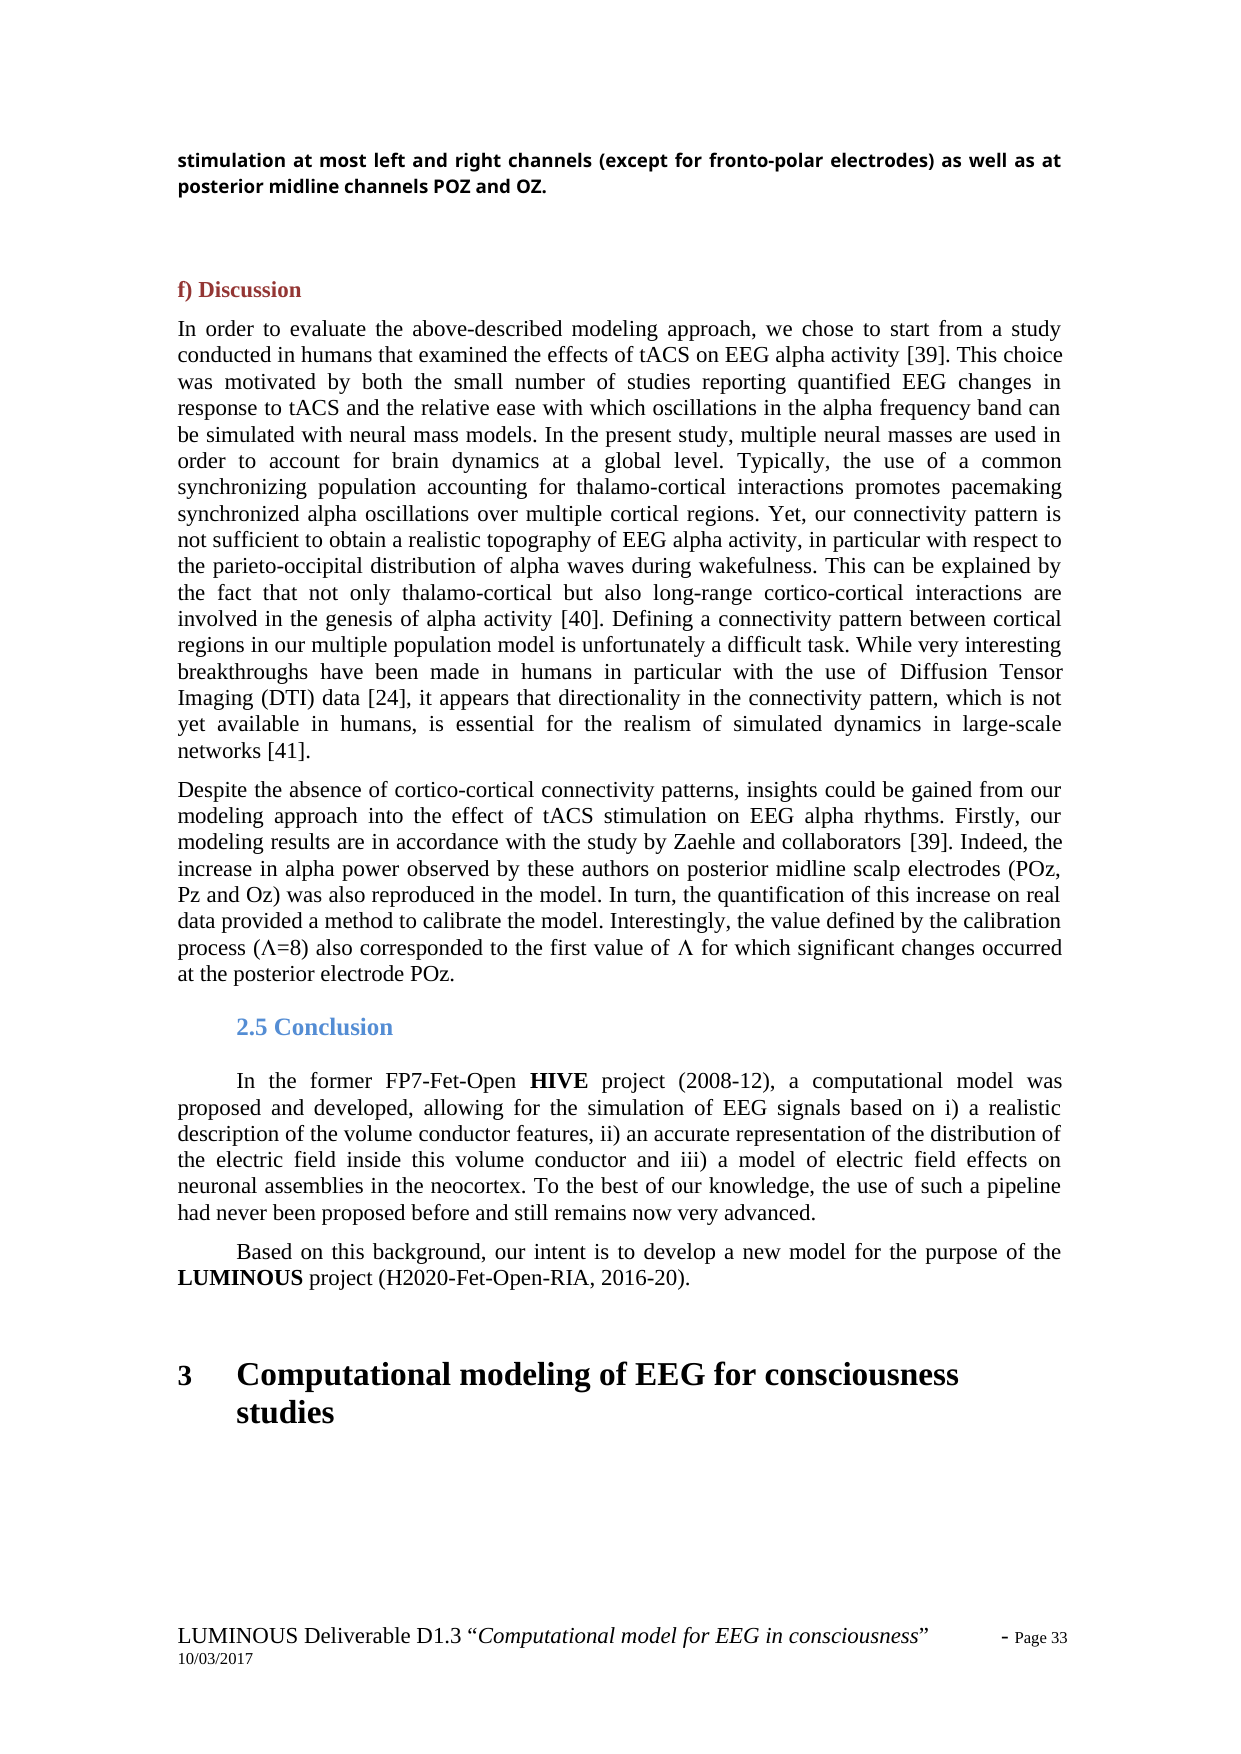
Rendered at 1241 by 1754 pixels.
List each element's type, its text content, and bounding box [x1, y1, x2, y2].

text In the former FP7-Fet-Open HIVE project (2008-12), a computational model was proposed and developed, allowing for the simulation of EEG signals based on i) a realistic description of the volume conductor features, ii) an accurate representation of the distribution of the electric field inside this volume conductor and iii) a model of electric field effects on neuronal assemblies in the neocortex. To the best of our knowledge, the use of such a pipeline had never been proposed before and still remains now very advanced. [177, 1067, 1063, 1225]
text f) Discussion [177, 276, 1063, 303]
subtitle Conclusion [236, 1012, 1063, 1040]
text Despite the absence of cortico-cortical connectivity patterns, insights could be gained from our modeling approach into the effect of tACS stimulation on EEG alpha rhythms. Firstly, our modeling results are in accordance with the study by Zaehle and collaborators [39]. Indeed, the increase in alpha power observed by these authors on posterior midline scalp electrodes (POz, Pz and Oz) was also reproduced in the model. In turn, the quantification of this increase on real data provided a method to calibrate the model. Interestingly, the value defined by the calibration process (=8) also corresponded to the first value of for which significant changes occurred at the posterior electrode POz. [177, 776, 1063, 987]
subtitle Computational modeling of EEG for consciousness studies [177, 1354, 1063, 1431]
text Based on this background, our intent is to develop a new model for the purpose of the LUMINOUS project (H2020-Fet-Open-RIA, 2016-20). [177, 1238, 1063, 1291]
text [177, 148, 1063, 199]
text In order to evaluate the above-described modeling approach, we chose to start from a study conducted in humans that examined the effects of tACS on EEG alpha activity [39]. This choice was motivated by both the small number of studies reporting quantified EEG changes in response to tACS and the relative ease with which oscillations in the alpha frequency band can be simulated with neural mass models. In the present study, multiple neural masses are used in order to account for brain dynamics at a global level. Typically, the use of a common synchronizing population accounting for thalamo-cortical interactions promotes pacemaking synchronized alpha oscillations over multiple cortical regions. Yet, our connectivity pattern is not sufficient to obtain a realistic topography of EEG alpha activity, in particular with respect to the parieto-occipital distribution of alpha waves during wakefulness. This can be explained by the fact that not only thalamo-cortical but also long-range cortico-cortical interactions are involved in the genesis of alpha activity [40]. Defining a connectivity pattern between cortical regions in our multiple population model is unfortunately a difficult task. While very interesting breakthroughs have been made in humans in particular with the use of Diffusion Tensor Imaging (DTI) data [24], it appears that directionality in the connectivity pattern, which is not yet available in humans, is essential for the realism of simulated dynamics in large-scale networks [41]. [177, 315, 1063, 763]
